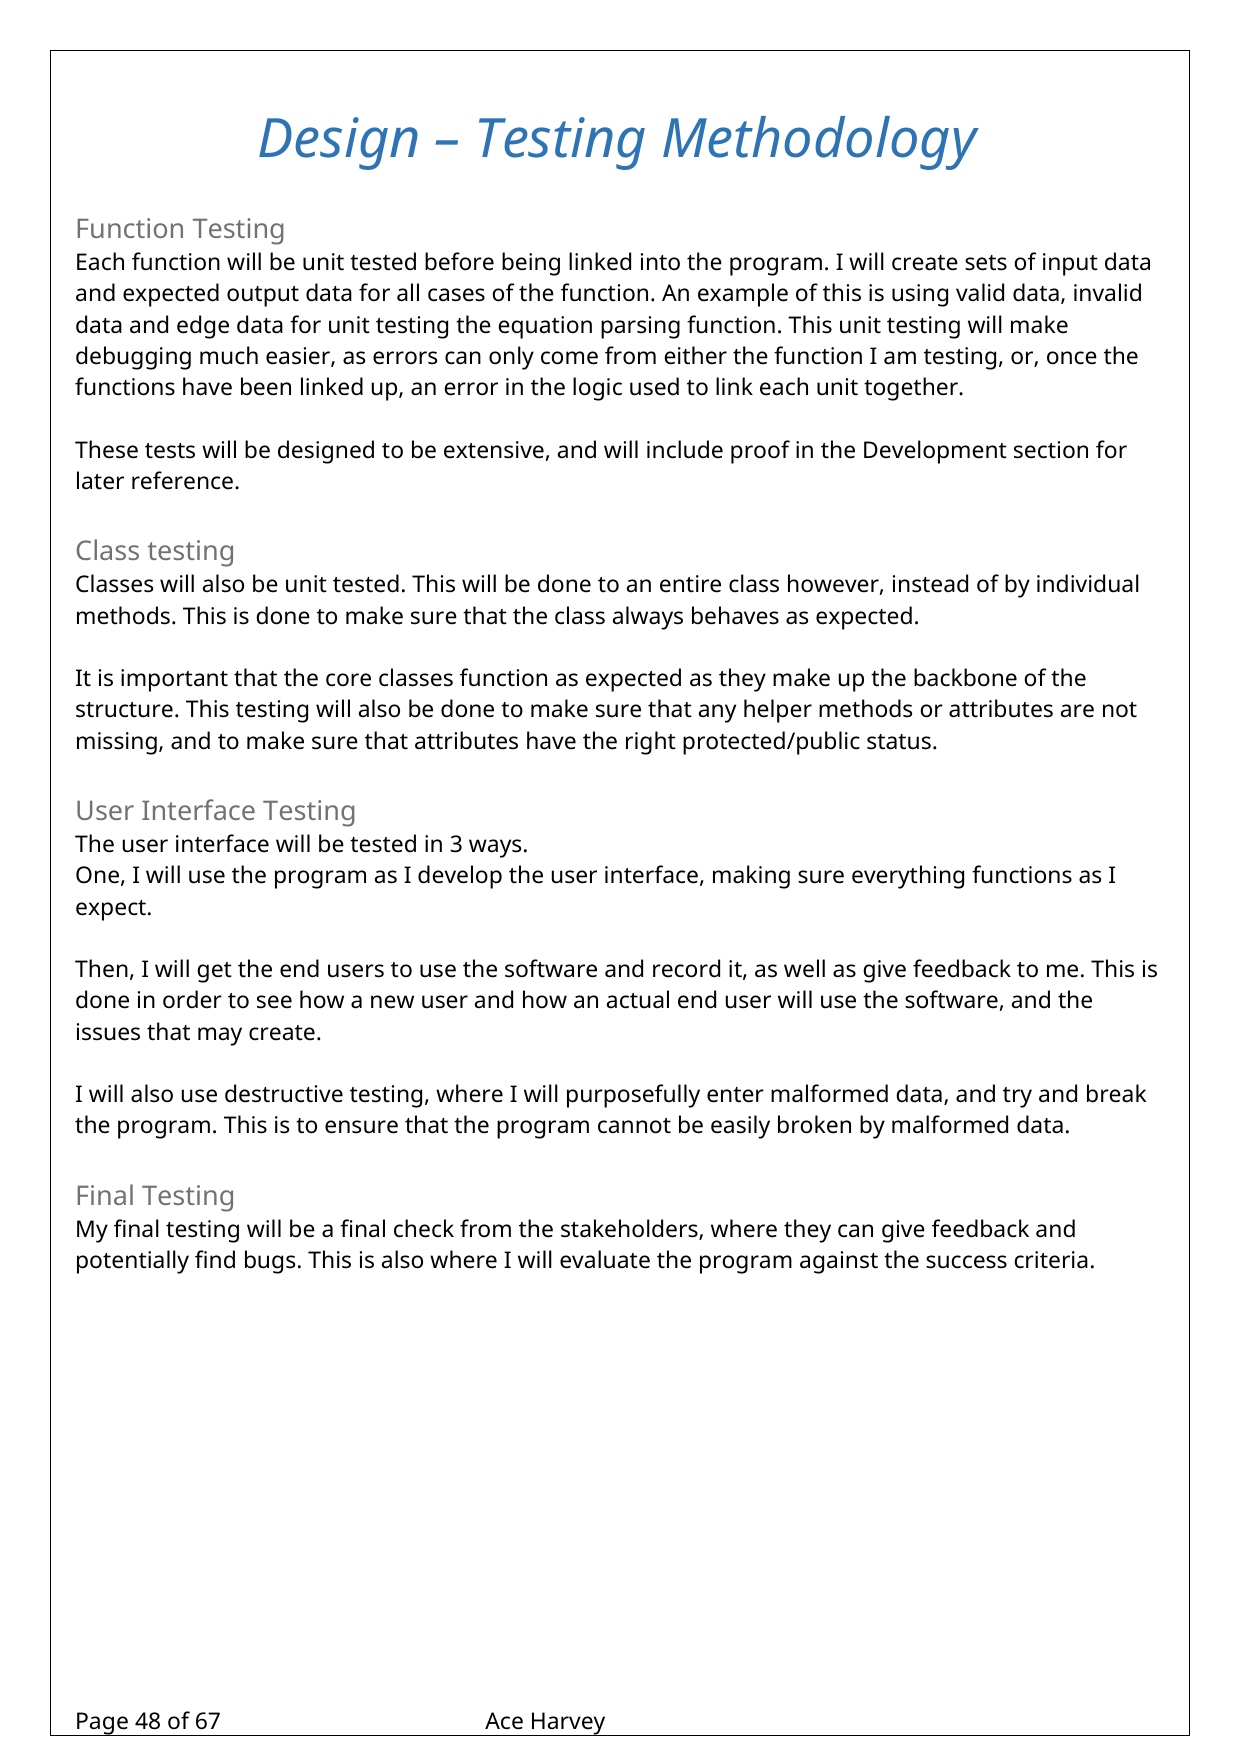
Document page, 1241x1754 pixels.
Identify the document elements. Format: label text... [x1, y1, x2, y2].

text One, I will use the program as I develop the user interface, making sure everything functions as I expect. [75, 859, 1165, 922]
text Each function will be unit tested before being linked into the program. I will create sets of input data and expected output data for all cases of the function. An example of this is using valid data, invalid data and edge data for unit testing the equation parsing function. This unit testing will make debugging much easier, as errors can only come from either the function I am testing, or, once the functions have been linked up, an error in the logic used to link each unit together. [75, 246, 1165, 402]
subtitle Class testing [75, 531, 1165, 568]
subtitle Design – Testing Methodology [75, 100, 1165, 174]
text I will also use destructive testing, where I will purposefully enter malformed data, and try and break the program. This is to ensure that the program cannot be easily broken by malformed data. [75, 1078, 1165, 1141]
text Classes will also be unit tested. This will be done to an entire class however, instead of by individual methods. This is done to make sure that the class always behaves as expected. [75, 568, 1165, 631]
text The user interface will be tested in 3 ways. [75, 828, 1165, 859]
subtitle Final Testing [75, 1176, 1165, 1213]
subtitle User Interface Testing [75, 791, 1165, 828]
text My final testing will be a final check from the stakeholders, where they can give feedback and potentially find bugs. This is also where I will evaluate the program against the success criteria. [75, 1213, 1165, 1275]
subtitle Function Testing [75, 209, 1165, 246]
text It is important that the core classes function as expected as they make up the backbone of the structure. This testing will also be done to make sure that any helper methods or attributes are not missing, and to make sure that attributes have the right protected/public status. [75, 662, 1165, 756]
text These tests will be designed to be extensive, and will include proof in the Development section for later reference. [75, 433, 1165, 496]
text Then, I will get the end users to use the software and record it, as well as give feedback to me. This is done in order to see how a new user and how an actual end user will use the software, and the issues that may create. [75, 953, 1165, 1047]
